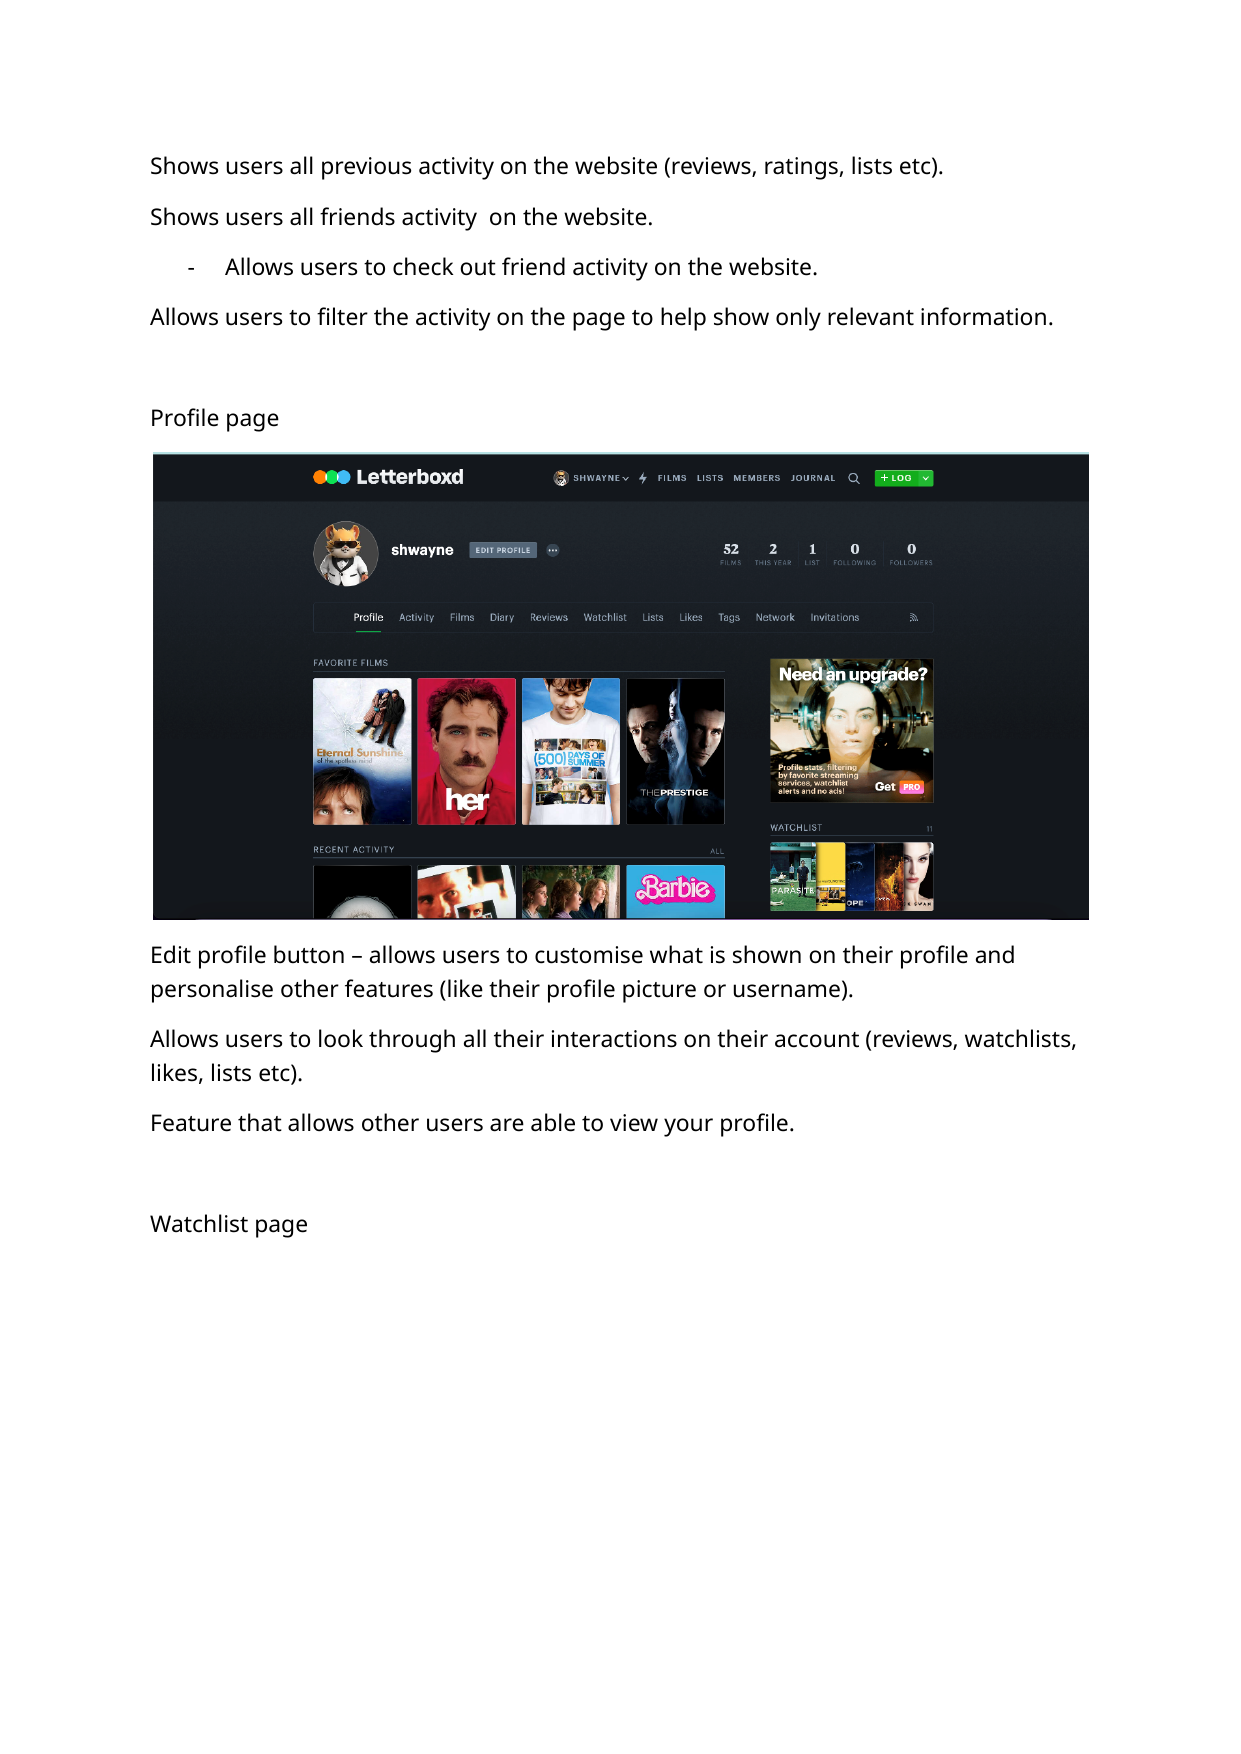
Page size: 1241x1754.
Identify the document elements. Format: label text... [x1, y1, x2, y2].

text Feature that allows other users are able to view your profile. [150, 1107, 1090, 1138]
text Shows users all friends activity on the website. [150, 200, 1090, 232]
text Profile page [150, 402, 1090, 433]
text Watchlist page [150, 1208, 1090, 1239]
text Allows users to filter the activity on the page to help show only relevant information. [150, 301, 1090, 332]
picture [153, 452, 1089, 920]
text Shows users all previous activity on the website (reviews, ratings, lists etc). [150, 150, 1090, 181]
text Edit profile button – allows users to customise what is shown on their profile and personalise other features (like their profile picture or username). [150, 939, 1090, 1004]
text Allows users to look through all their interactions on their account (reviews, watchlists, likes, lists etc). [150, 1023, 1090, 1088]
list Allows users to check out friend activity on the website. [187, 251, 1090, 282]
